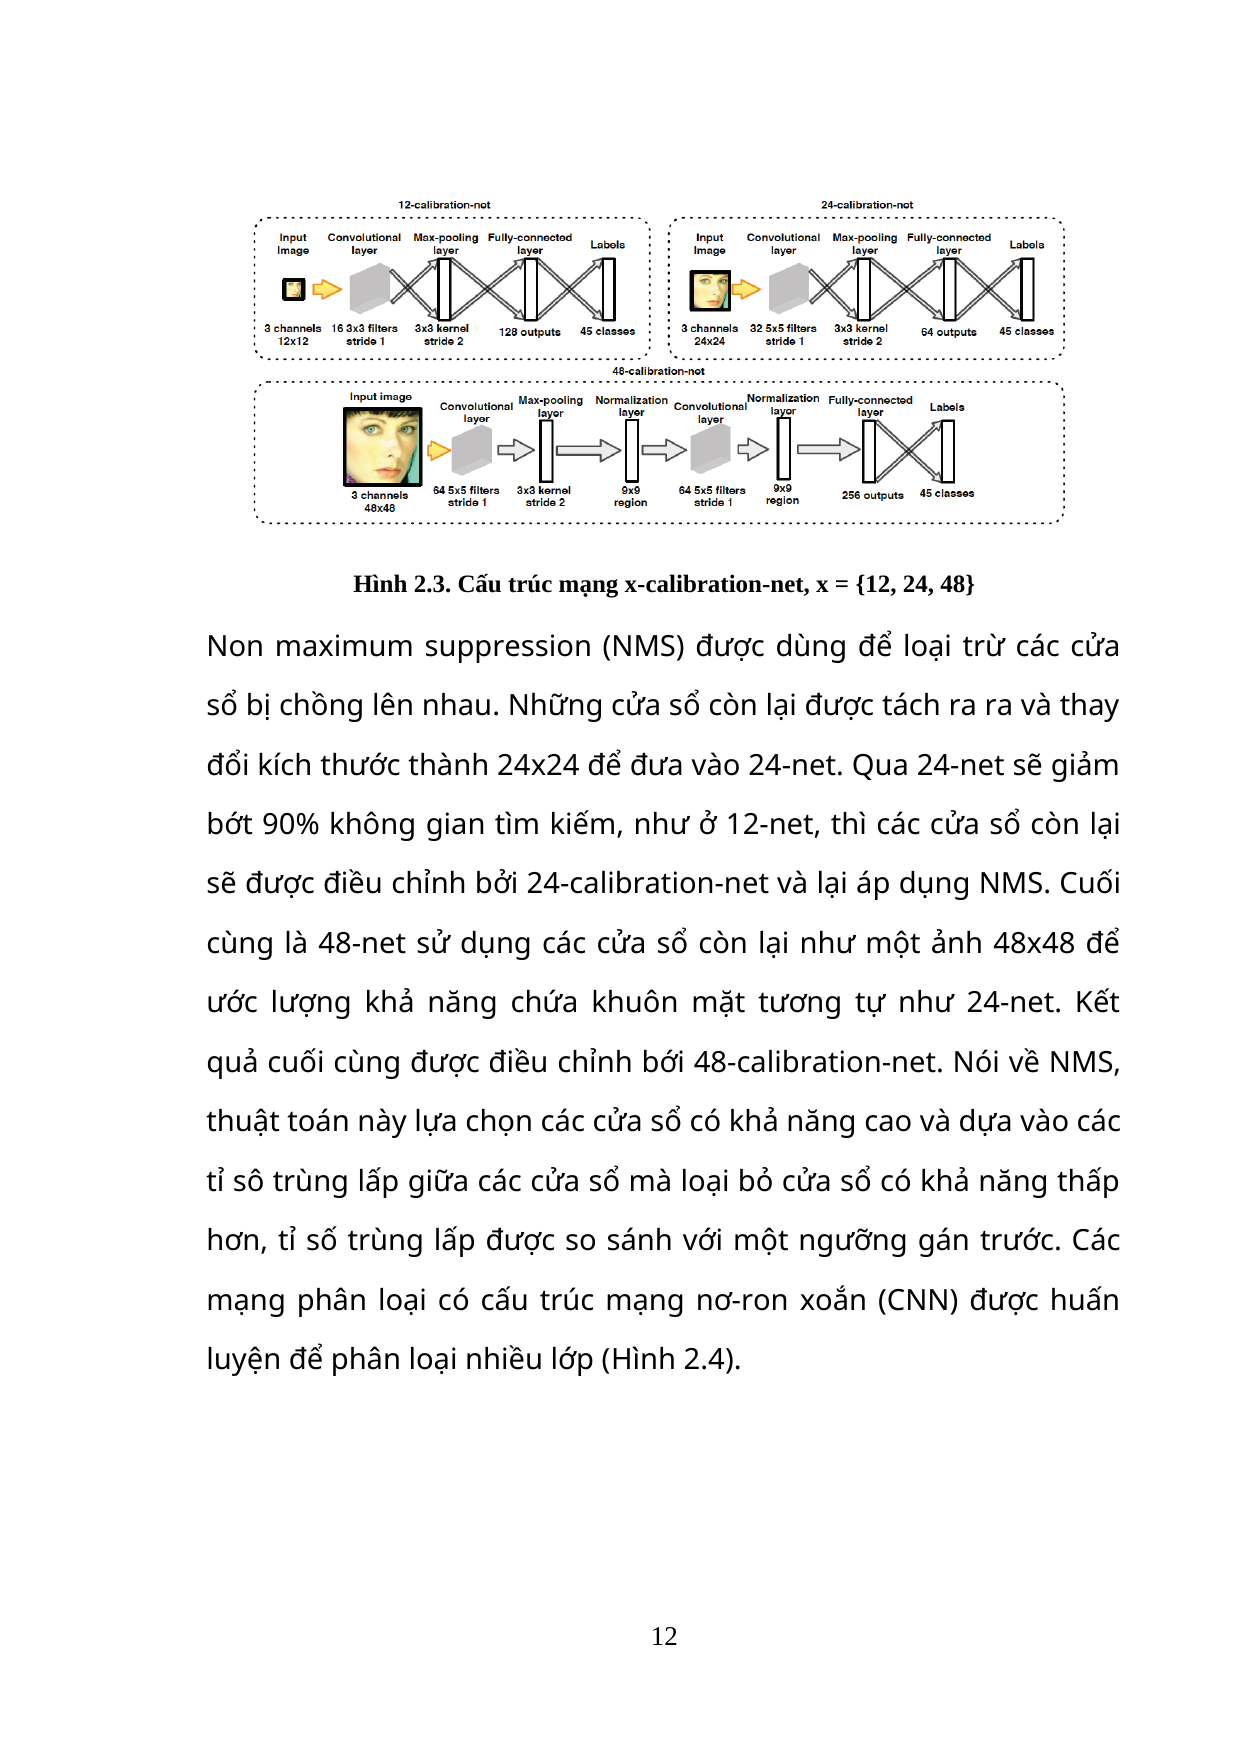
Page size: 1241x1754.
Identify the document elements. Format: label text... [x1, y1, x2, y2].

text Hình .. Cấu trúc mạng x-calibration-net, x = {12, 24, 48} [206, 569, 1122, 598]
picture [206, 177, 1122, 542]
